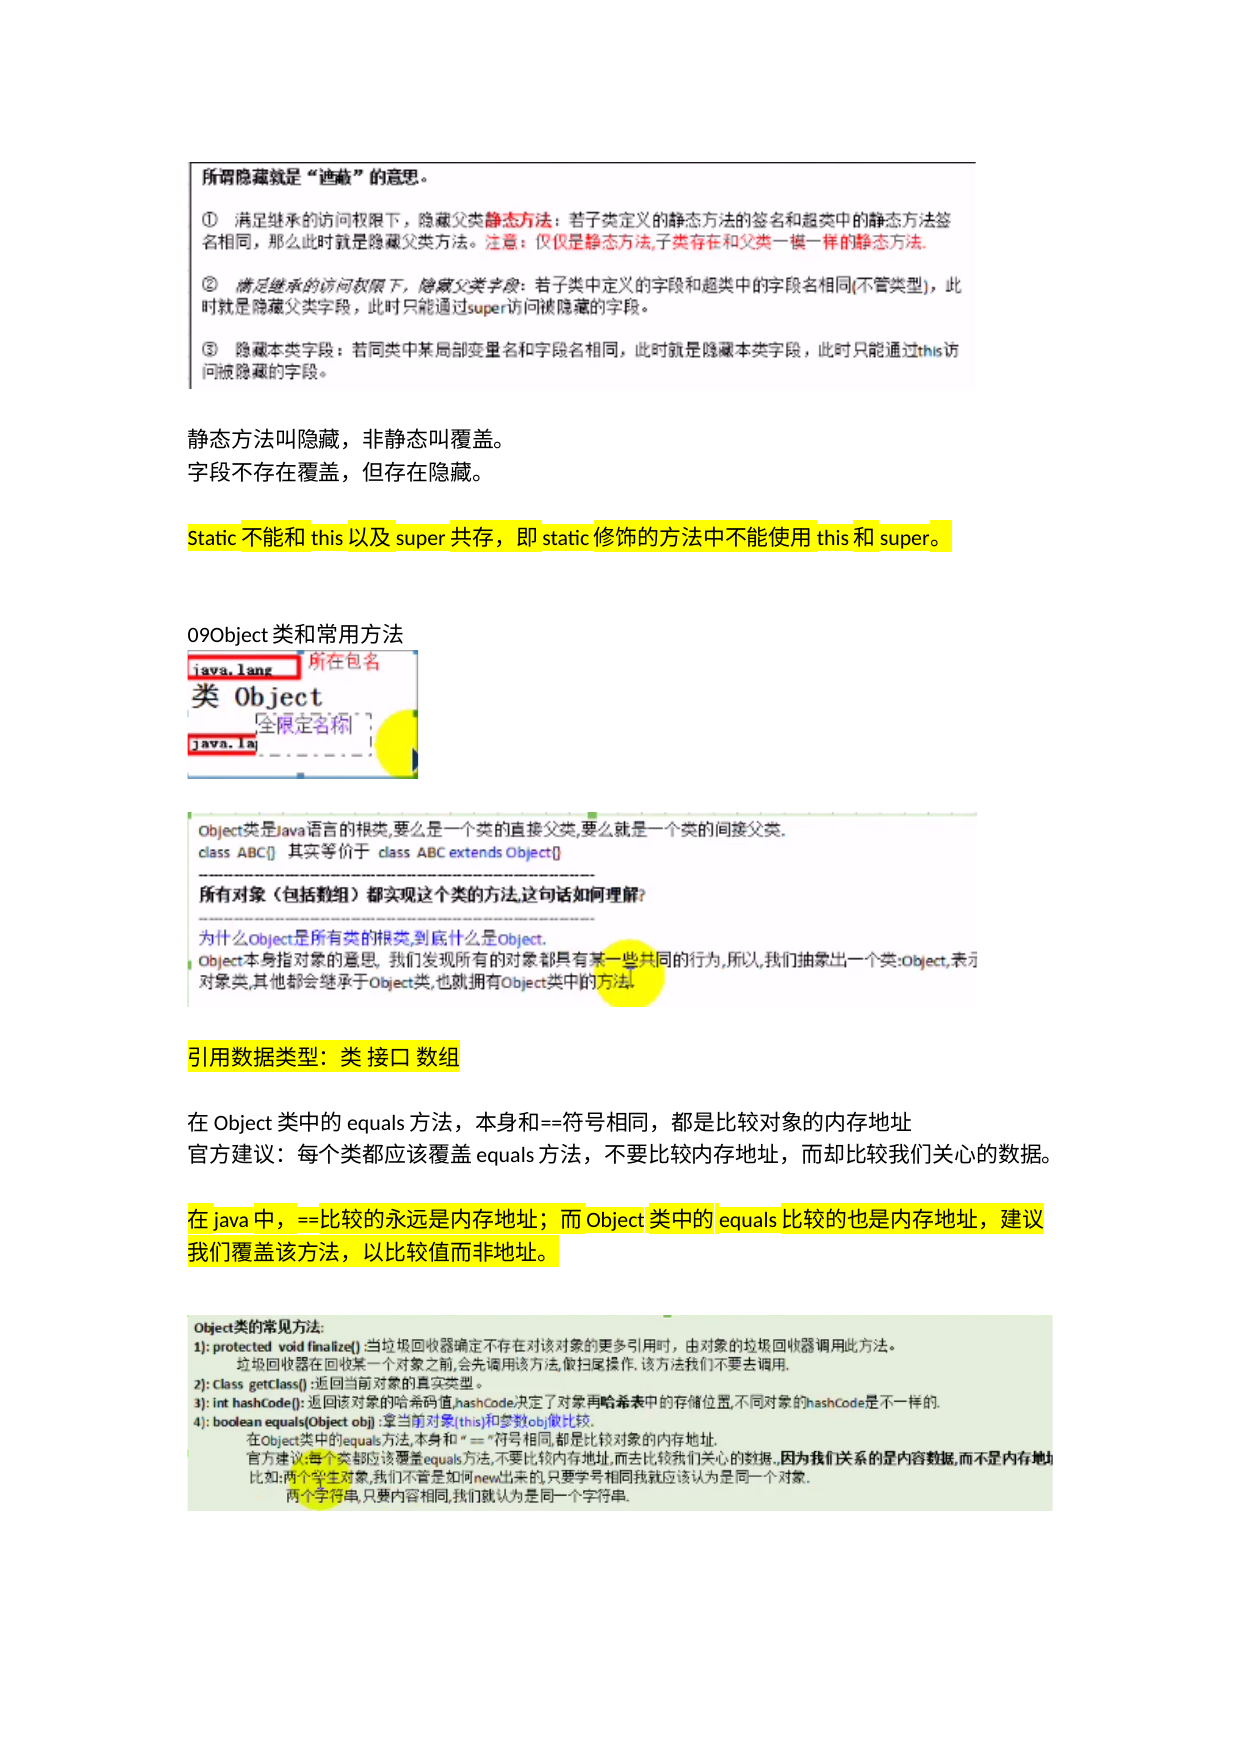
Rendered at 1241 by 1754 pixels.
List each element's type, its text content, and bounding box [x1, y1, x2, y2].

text 字段不存在覆盖，但存在隐藏。 [187, 454, 1053, 487]
text 在java中，==比较的永远是内存地址；而Object类中的equals比较的也是内存地址，建议我们覆盖该方法，以比较值而非地址。 [187, 1202, 1053, 1267]
text 静态方法叫隐藏，非静态叫覆盖。 [187, 422, 1053, 454]
picture [187, 162, 976, 389]
text 引用数据类型：类 接口 数组 [187, 1039, 1053, 1072]
text 官方建议：每个类都应该覆盖equals方法，不要比较内存地址，而却比较我们关心的数据。 [187, 1137, 1053, 1169]
picture [187, 812, 978, 1007]
text 09Object类和常用方法 [187, 617, 1053, 649]
text 在Object类中的equals方法，本身和==符号相同，都是比较对象的内存地址 [187, 1104, 1053, 1137]
picture [187, 1315, 1053, 1511]
picture [187, 650, 419, 779]
text Static不能和this以及super共存，即static修饰的方法中不能使用this和super。 [187, 519, 1053, 552]
